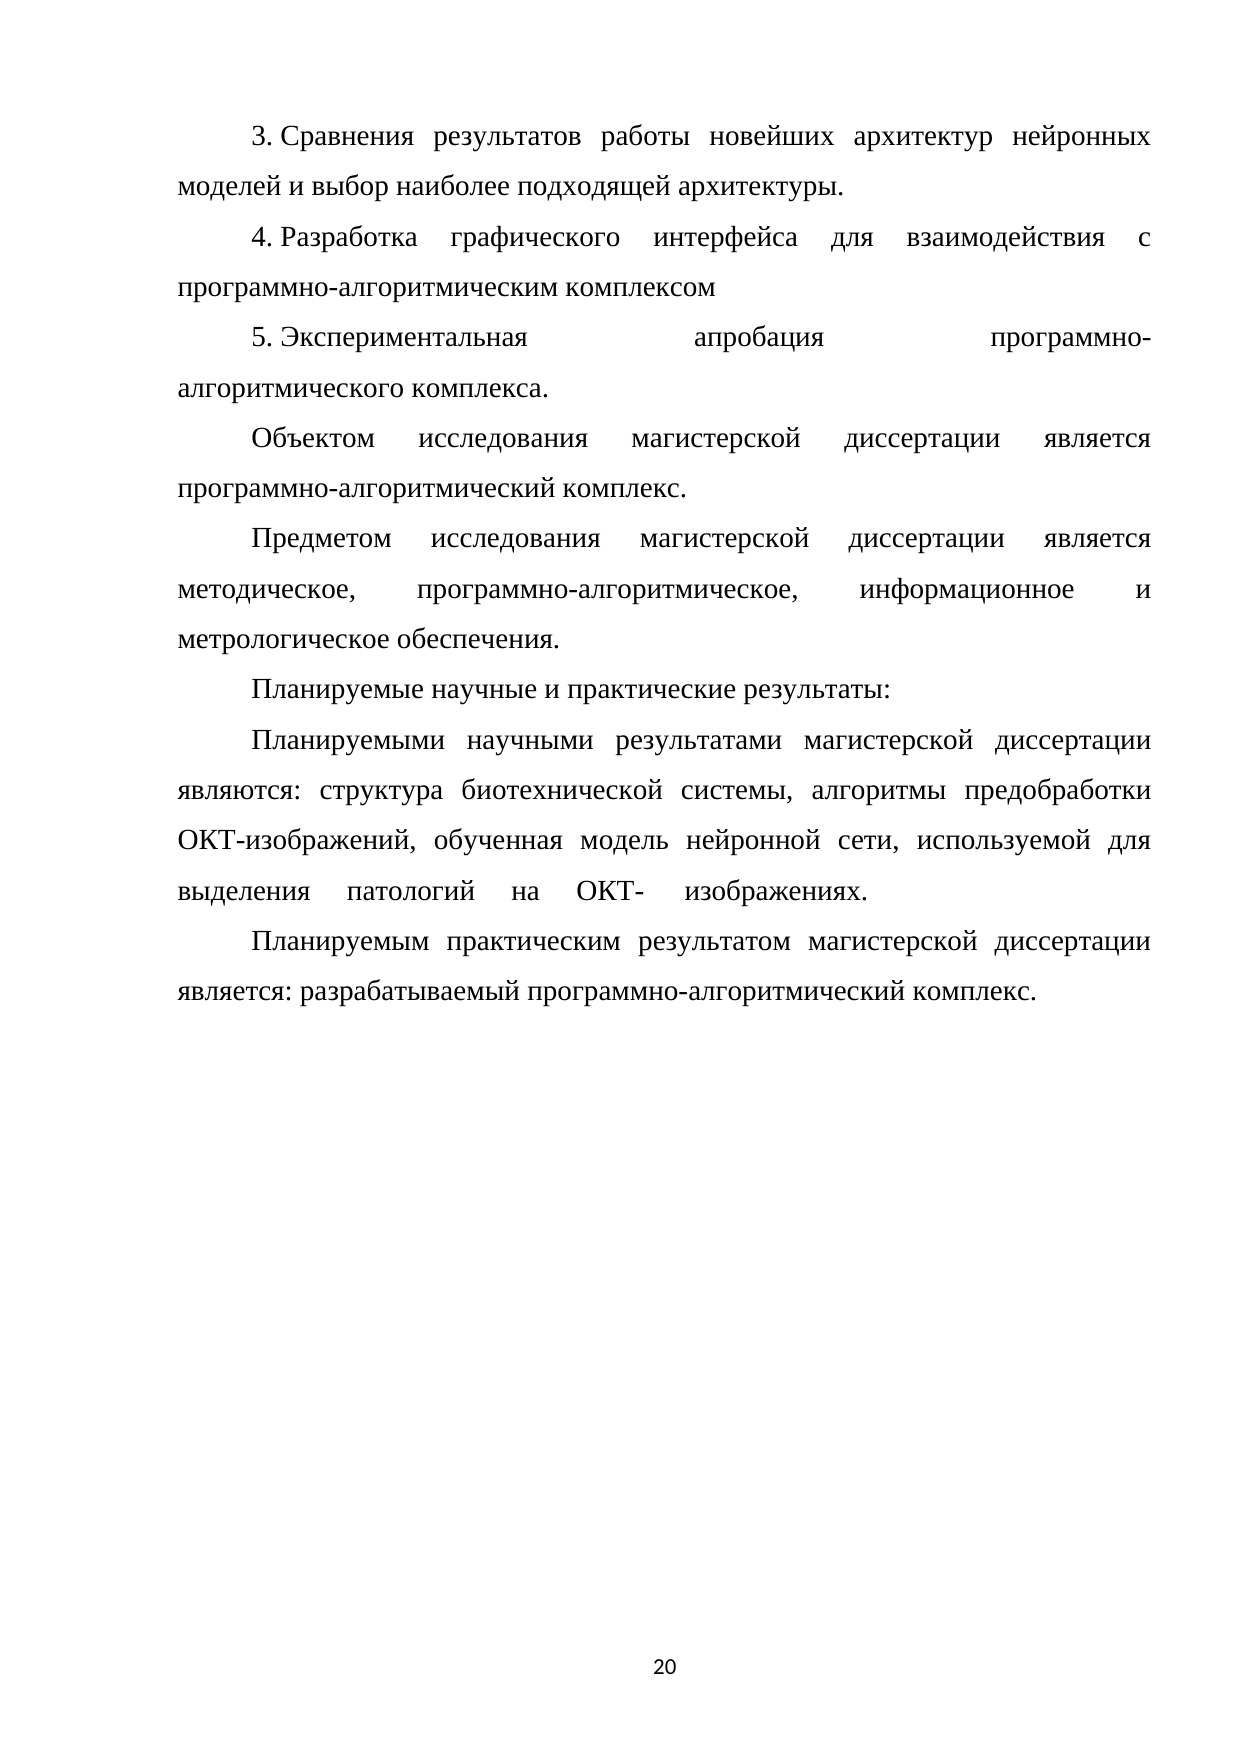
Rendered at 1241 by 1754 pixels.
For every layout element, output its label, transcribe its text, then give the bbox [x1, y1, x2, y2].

list Сравнения результатов работы новейших архитектур нейронных моделей и выбор наиболее подходящей архитектуры. [177, 118, 1152, 202]
text Планируемые научные и практические результаты: [177, 672, 1152, 705]
list Разработка графического интерфейса для взаимодействия с программно-алгоритмическим комплексом [177, 219, 1152, 303]
text Предметом исследования магистерской диссертации является методическое, программно-алгоритмическое, информационное и метрологическое обеспечения. [177, 521, 1152, 655]
text Планируемыми научными результатами магистерской диссертации являются: структура биотехнической системы, алгоритмы предобработки ОКТ-изображений, обученная модель нейронной сети, используемой для выделения патологий на ОКТ-изображениях. [177, 722, 1152, 906]
text Планируемым практическим результатом магистерской диссертации является: разрабатываемый программно-алгоритмический комплекс. [177, 923, 1152, 1007]
text Объектом исследования магистерской диссертации является программно-алгоритмический комплекс. [177, 420, 1152, 504]
list Экспериментальная апробация программно-алгоритмического комплекса. [177, 319, 1152, 403]
